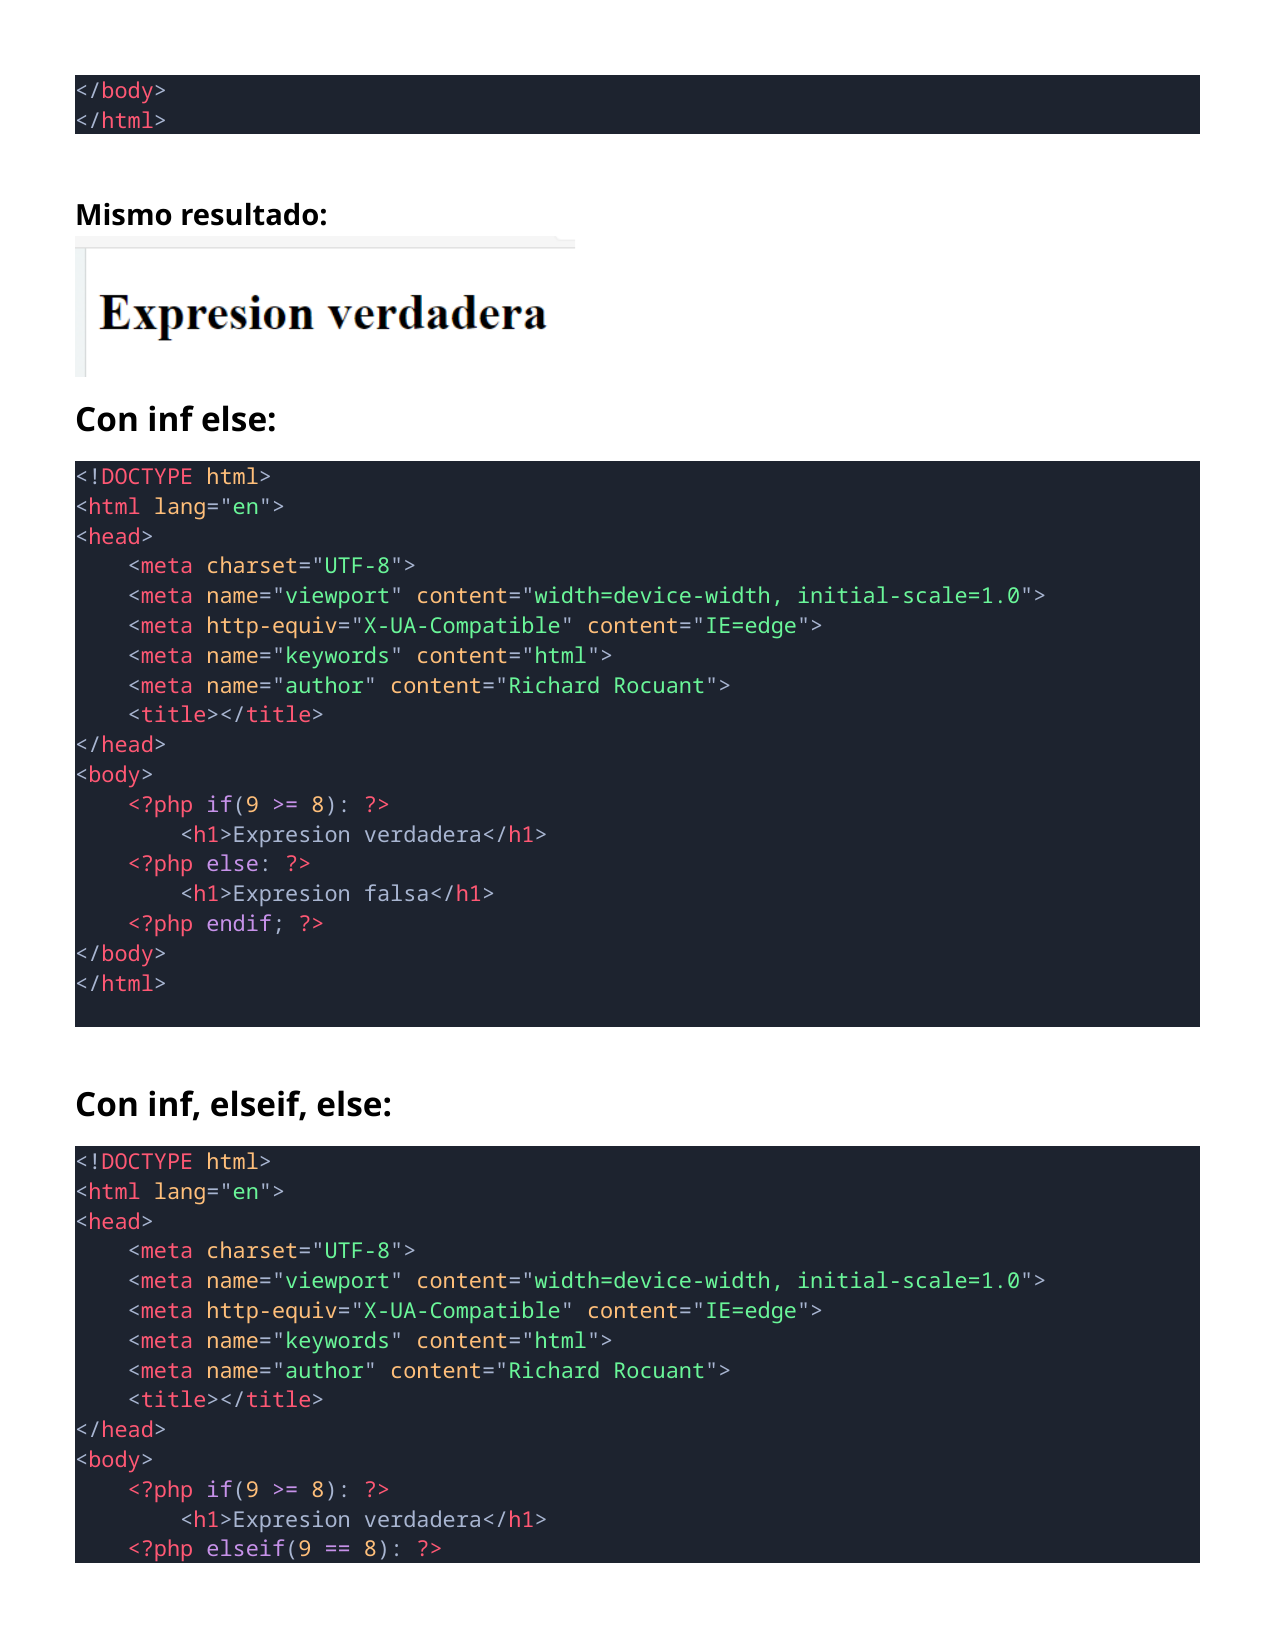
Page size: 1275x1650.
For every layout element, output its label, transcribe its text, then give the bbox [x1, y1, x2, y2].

text </head> [75, 729, 1200, 759]
text </head> [75, 1414, 1200, 1444]
text <meta charset="UTF-8"> [75, 550, 1200, 580]
text <meta name="viewport" content="width=device-width, initial-scale=1.0"> [75, 1265, 1200, 1295]
text <h1>Expresion falsa</h1> [75, 878, 1200, 908]
text <h1>Expresion verdadera</h1> [75, 1504, 1200, 1533]
text <meta name="viewport" content="width=device-width, initial-scale=1.0"> [75, 580, 1200, 610]
text <?php if(9 >= 8): ?> [75, 789, 1200, 818]
text <meta http-equiv="X-UA-Compatible" content="IE=edge"> [75, 1295, 1200, 1325]
text </body> [75, 938, 1200, 967]
text <meta name="keywords" content="html"> [75, 1325, 1200, 1355]
text <title></title> [75, 699, 1200, 729]
text <?php if(9 >= 8): ?> [75, 1474, 1200, 1504]
text <body> [75, 759, 1200, 789]
text <body> [75, 1444, 1200, 1474]
text </html> [75, 967, 1200, 997]
text <meta http-equiv="X-UA-Compatible" content="IE=edge"> [75, 610, 1200, 640]
text </body> [75, 75, 1200, 105]
text <!DOCTYPE html> [75, 461, 1200, 491]
text <meta name="author" content="Richard Rocuant"> [75, 669, 1200, 699]
text <title></title> [75, 1384, 1200, 1414]
text <?php else: ?> [75, 848, 1200, 878]
text <meta charset="UTF-8"> [75, 1236, 1200, 1265]
text </html> [75, 105, 1200, 134]
text <head> [75, 521, 1200, 550]
text <meta name="author" content="Richard Rocuant"> [75, 1355, 1200, 1384]
text <!DOCTYPE html> [75, 1146, 1200, 1176]
text Con inf else: [75, 395, 1200, 441]
text <meta name="keywords" content="html"> [75, 640, 1200, 669]
text <?php endif; ?> [75, 908, 1200, 938]
text <?php elseif(9 == 8): ?> [75, 1533, 1200, 1563]
text <html lang="en"> [75, 1176, 1200, 1206]
text <head> [75, 1206, 1200, 1236]
picture [75, 236, 575, 377]
text Con inf, elseif, else: [75, 1081, 1200, 1126]
text <h1>Expresion verdadera</h1> [75, 818, 1200, 848]
text <html lang="en"> [75, 491, 1200, 521]
